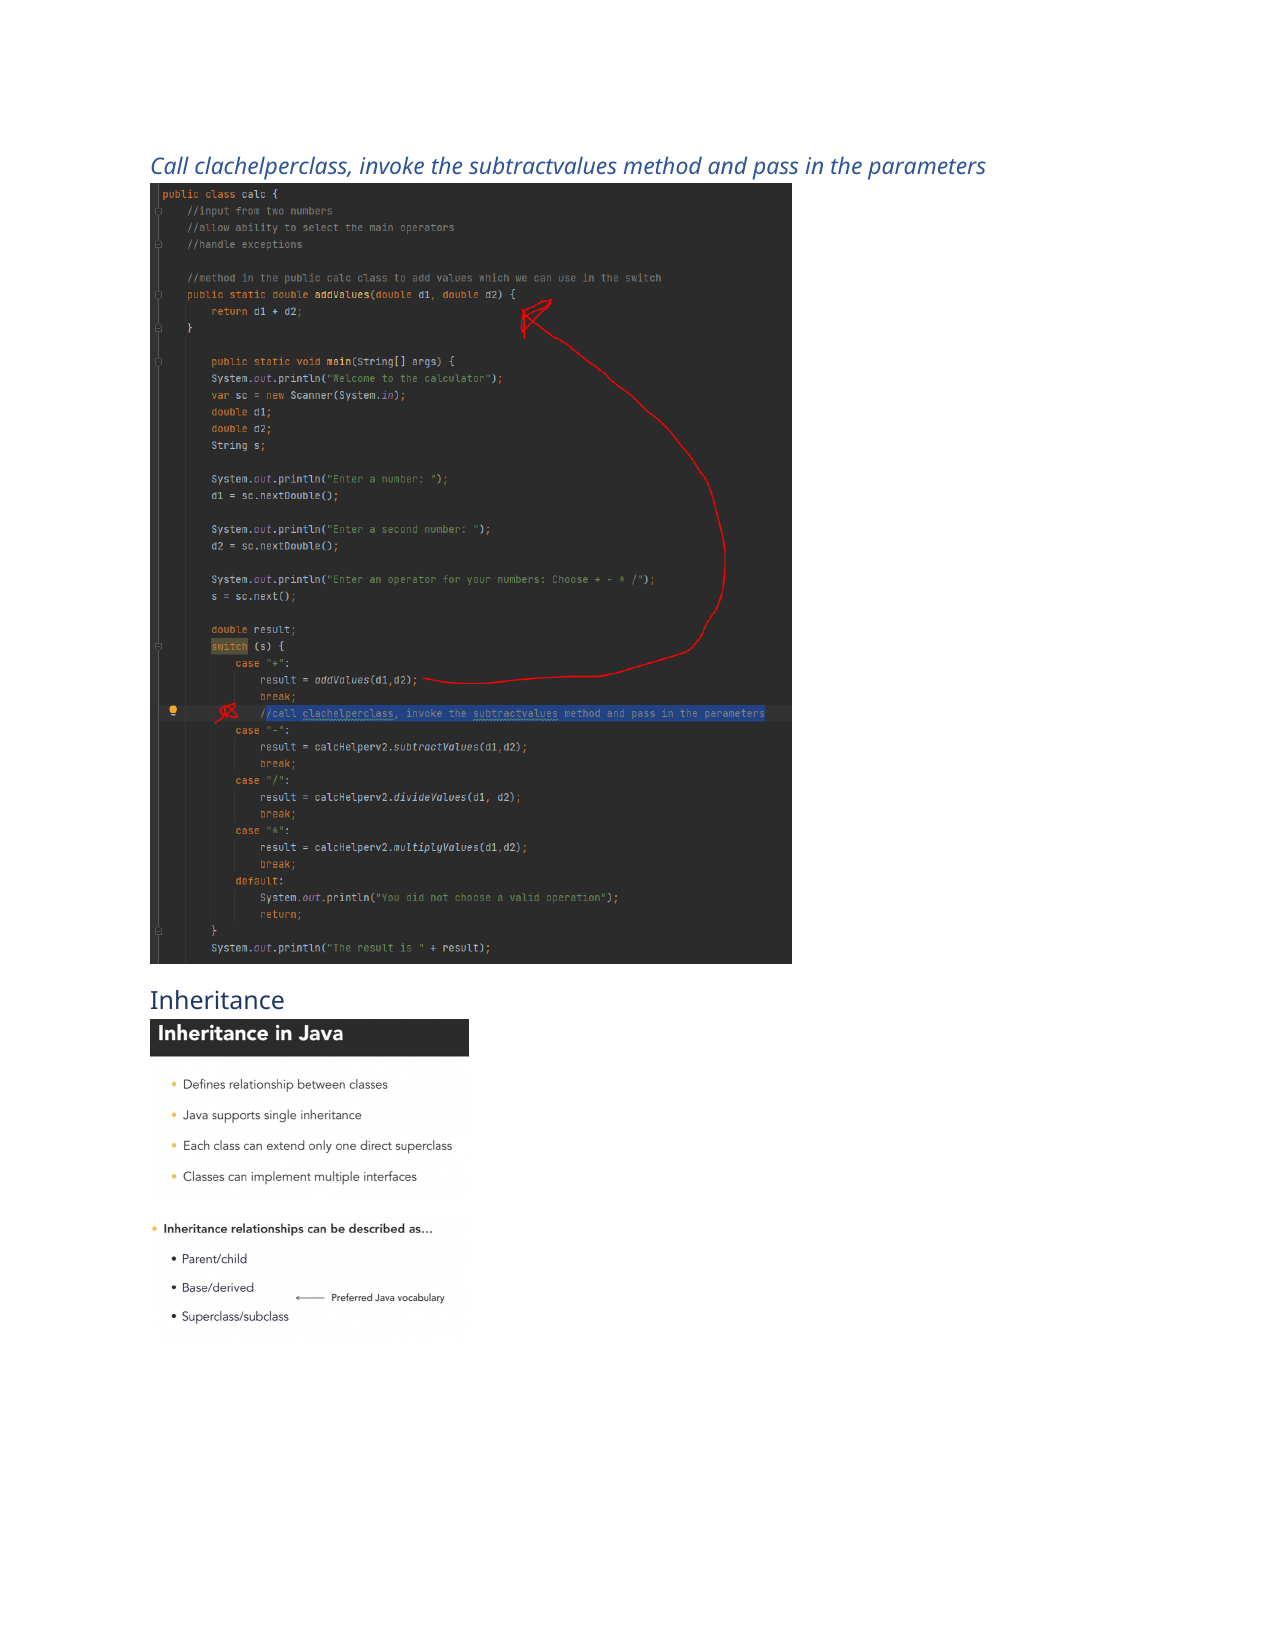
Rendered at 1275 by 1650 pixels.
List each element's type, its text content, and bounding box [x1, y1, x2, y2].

picture [150, 1215, 467, 1340]
picture [150, 1019, 469, 1197]
subtitle Call clachelperclass, invoke the subtractvalues method and pass in the parameters [150, 150, 1125, 181]
subtitle Inheritance [150, 983, 1125, 1017]
picture [150, 183, 792, 964]
